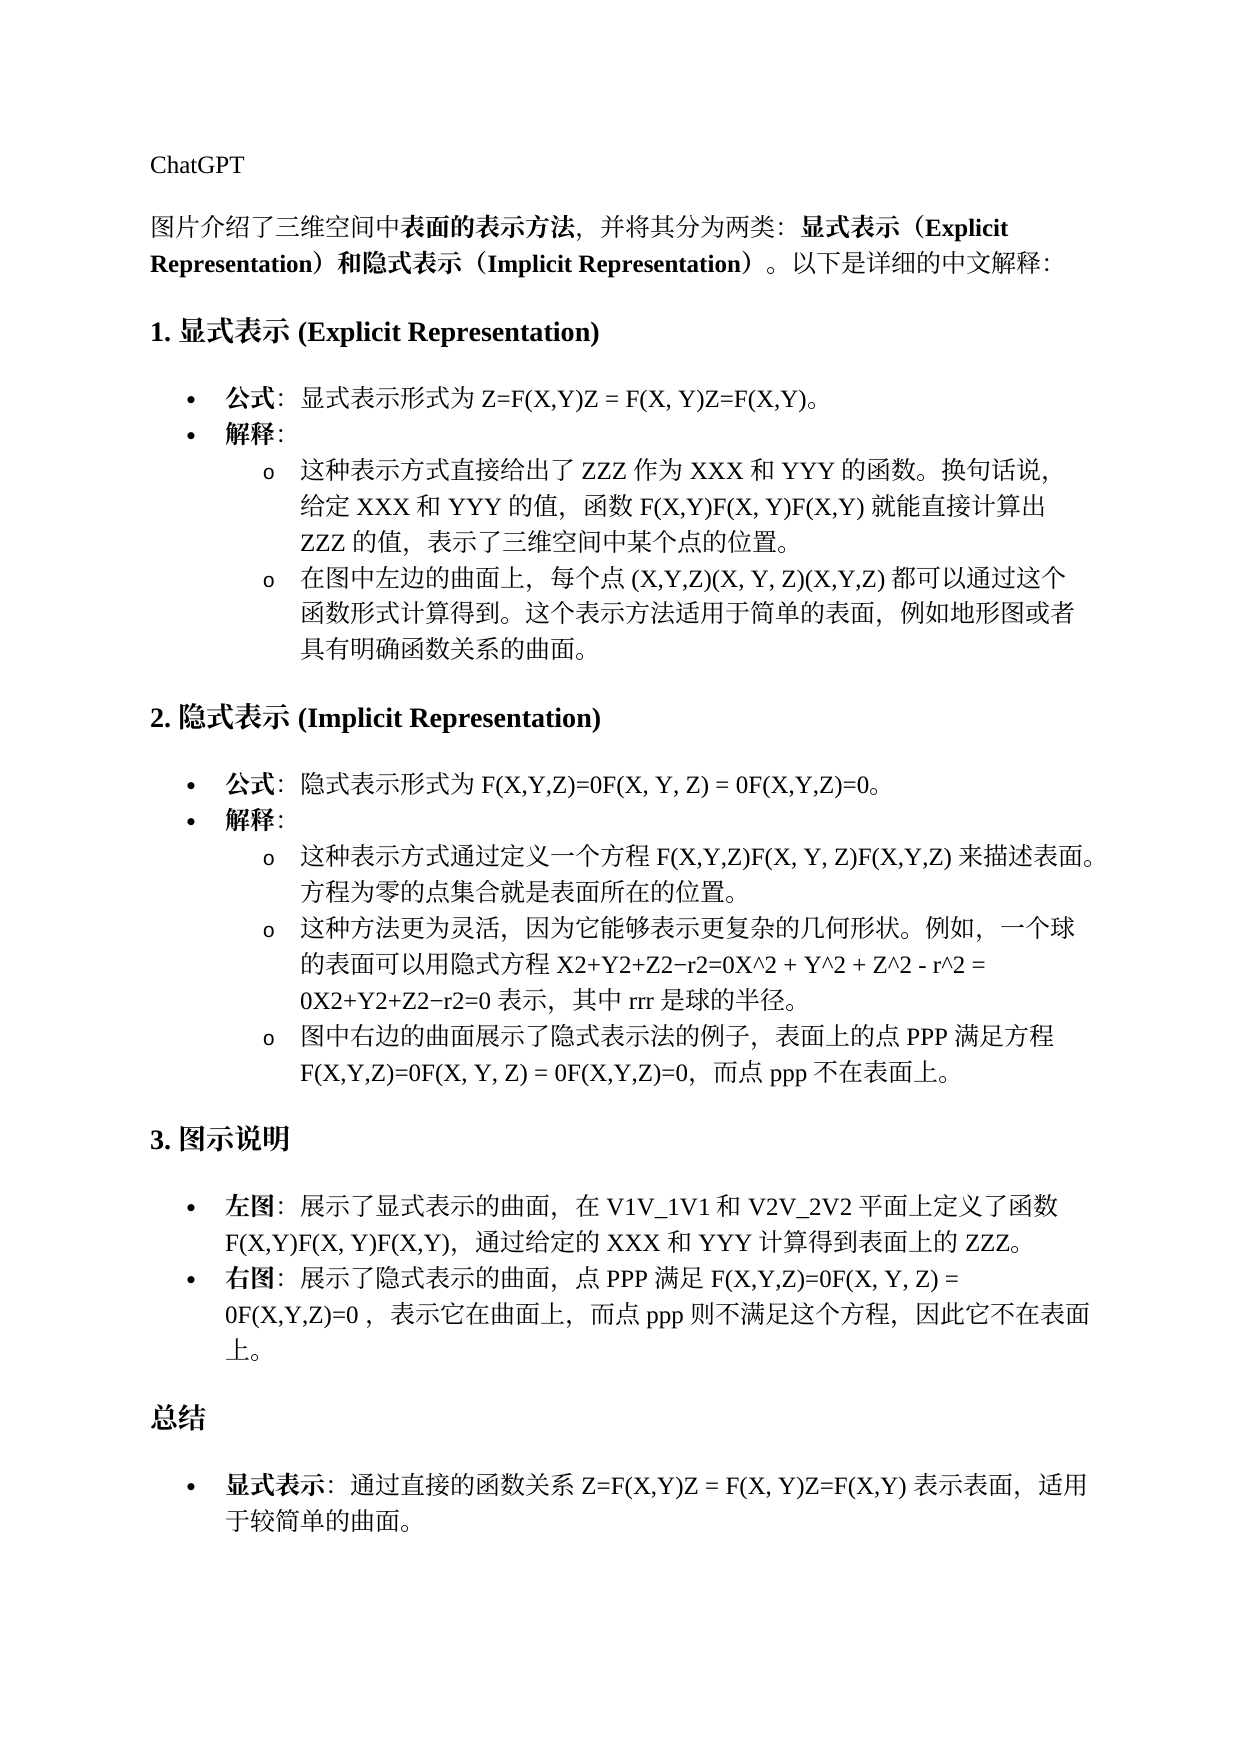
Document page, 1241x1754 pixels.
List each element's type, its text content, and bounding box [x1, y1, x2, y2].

list 左图：展示了显式表示的曲面，在 V1V_1V1​ 和 V2V_2V2​ 平面上定义了函数 F(X,Y)F(X, Y)F(X,Y)，通过给定的 XXX 和 YYY 计算得到表面上的 ZZZ。 [187, 1187, 1090, 1259]
list 这种表示方式直接给出了 ZZZ 作为 XXX 和 YYY 的函数。换句话说，给定 XXX 和 YYY 的值，函数 F(X,Y)F(X, Y)F(X,Y) 就能直接计算出 ZZZ 的值，表示了三维空间中某个点的位置。 [262, 450, 1090, 558]
list 右图：展示了隐式表示的曲面，点 PPP 满足 F(X,Y,Z)=0F(X, Y, Z) = 0F(X,Y,Z)=0 ，表示它在曲面上，而点 ppp 则不满足这个方程，因此它不在表面上。 [187, 1259, 1090, 1367]
list 图中右边的曲面展示了隐式表示法的例子，表面上的点 PPP 满足方程 F(X,Y,Z)=0F(X, Y, Z) = 0F(X,Y,Z)=0，而点 ppp 不在表面上。 [262, 1016, 1090, 1088]
list 在图中左边的曲面上，每个点 (X,Y,Z)(X, Y, Z)(X,Y,Z) 都可以通过这个函数形式计算得到。这个表示方法适用于简单的表面，例如地形图或者具有明确函数关系的曲面。 [262, 558, 1090, 666]
text 总结 [150, 1396, 1090, 1436]
list 解释： [187, 801, 1090, 837]
text 1. 显式表示 (Explicit Representation) [150, 309, 1090, 349]
list 公式：显式表示形式为 Z=F(X,Y)Z = F(X, Y)Z=F(X,Y)。 [187, 378, 1090, 414]
text 图片介绍了三维空间中表面的表示方法，并将其分为两类：显式表示（Explicit Representation）和隐式表示（Implicit Representation）。以下是详细的中文解释： [150, 208, 1090, 280]
list 显式表示：通过直接的函数关系 Z=F(X,Y)Z = F(X, Y)Z=F(X,Y) 表示表面，适用于较简单的曲面。 [187, 1465, 1090, 1537]
text 3. 图示说明 [150, 1117, 1090, 1158]
list 这种方法更为灵活，因为它能够表示更复杂的几何形状。例如，一个球的表面可以用隐式方程 X2+Y2+Z2−r2=0X^2 + Y^2 + Z^2 - r^2 = 0X2+Y2+Z2−r2=0 表示，其中 rrr 是球的半径。 [262, 908, 1090, 1016]
text ChatGPT [150, 150, 1090, 179]
list 公式：隐式表示形式为 F(X,Y,Z)=0F(X, Y, Z) = 0F(X,Y,Z)=0。 [187, 765, 1090, 801]
list 这种表示方式通过定义一个方程 F(X,Y,Z)F(X, Y, Z)F(X,Y,Z) 来描述表面。方程为零的点集合就是表面所在的位置。 [262, 837, 1090, 908]
list 解释： [187, 414, 1090, 450]
text 2. 隐式表示 (Implicit Representation) [150, 695, 1090, 736]
